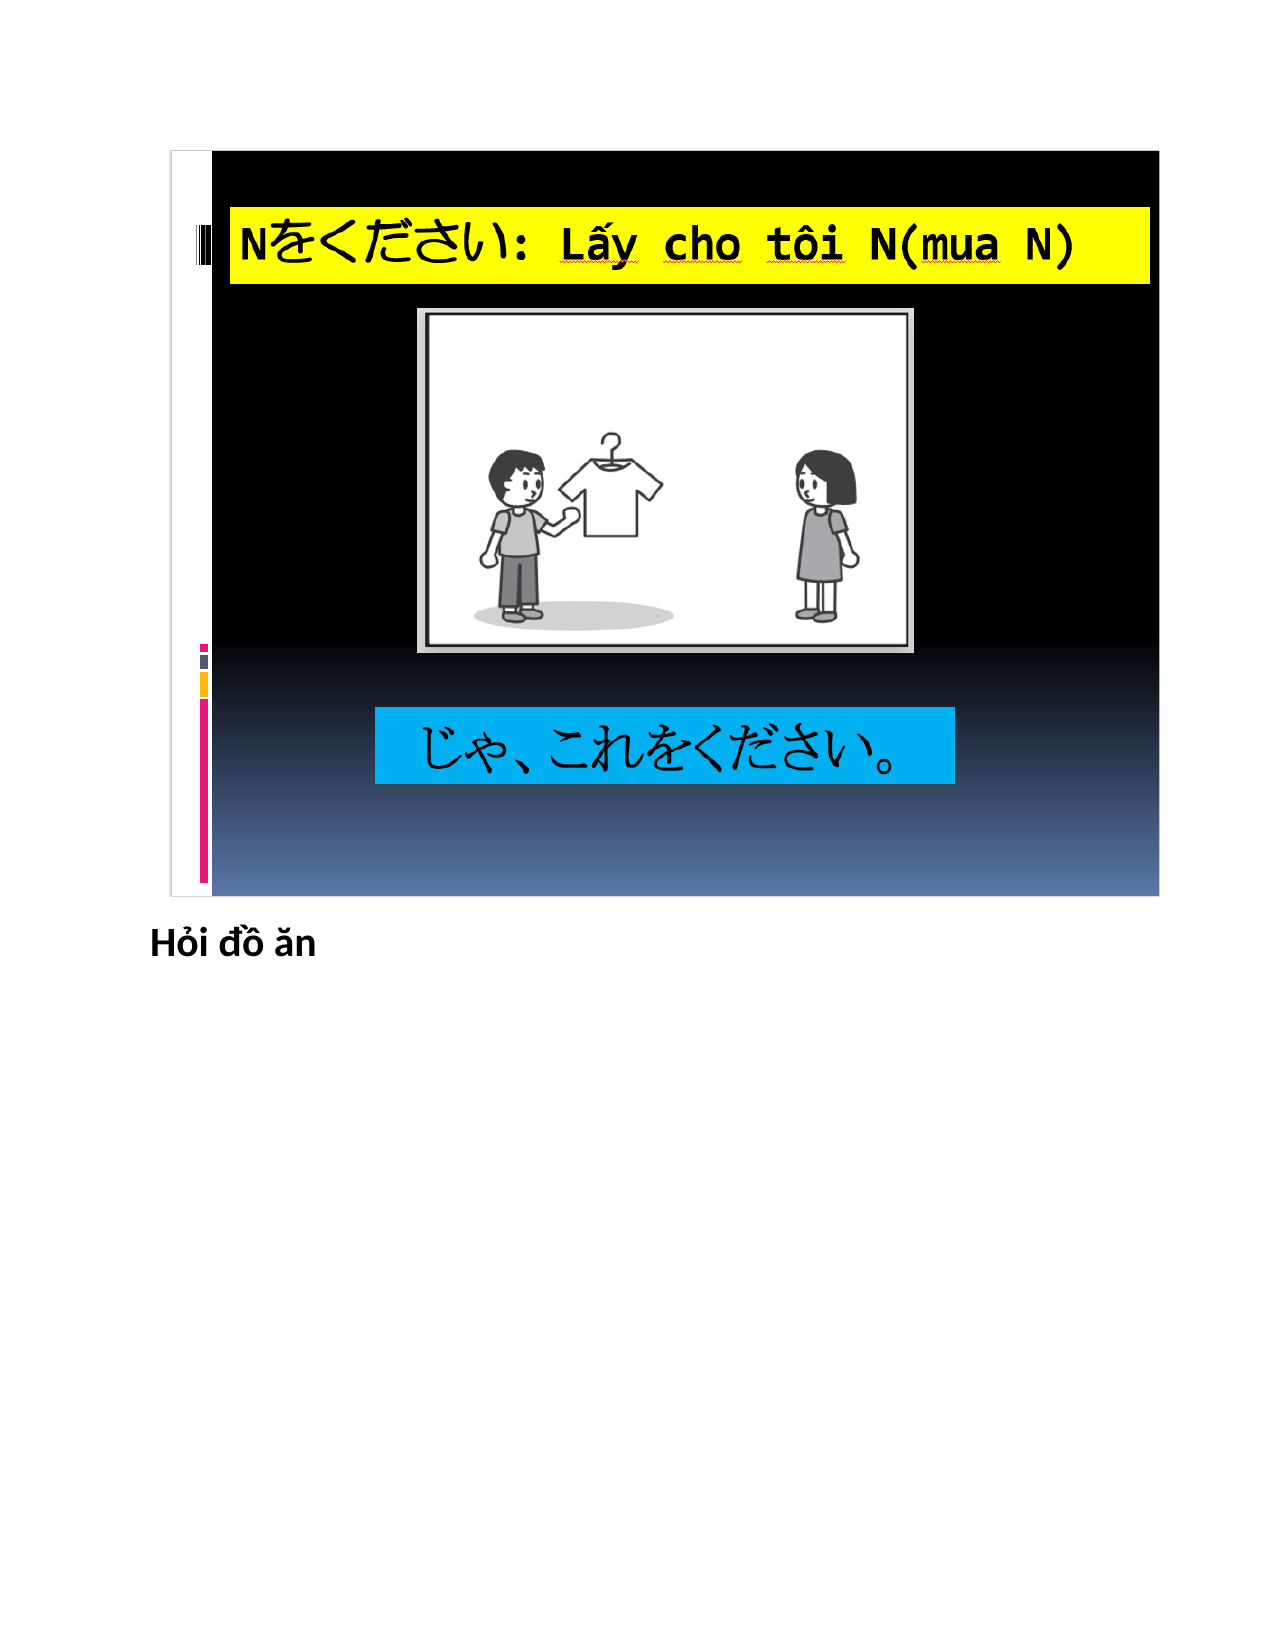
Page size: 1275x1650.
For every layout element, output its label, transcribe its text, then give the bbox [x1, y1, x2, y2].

text Hỏi đồ ăn [150, 916, 1125, 967]
